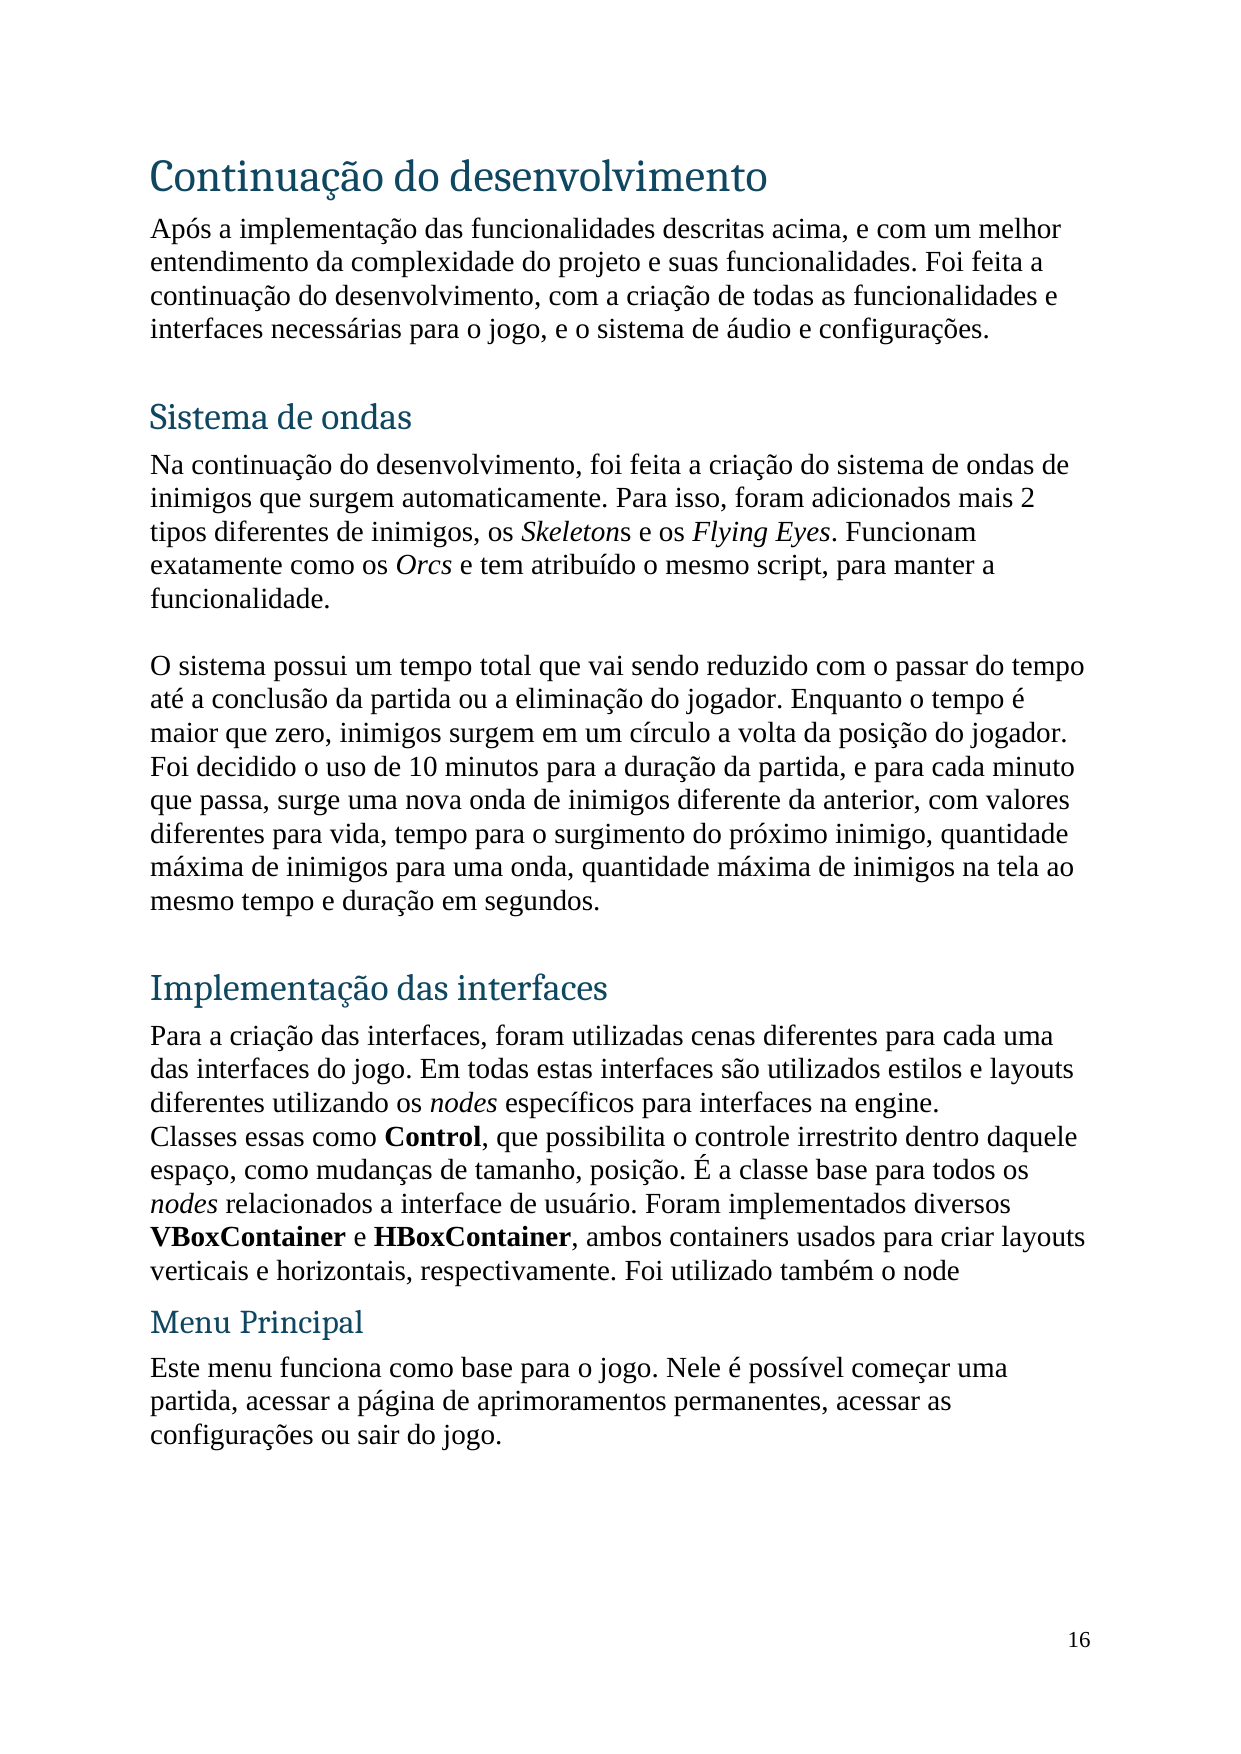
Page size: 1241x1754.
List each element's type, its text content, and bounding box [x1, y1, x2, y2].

text Após a implementação das funcionalidades descritas acima, e com um melhor entendimento da complexidade do projeto e suas funcionalidades. Foi feita a continuação do desenvolvimento, com a criação de todas as funcionalidades e interfaces necessárias para o jogo, e o sistema de áudio e configurações. [150, 211, 1090, 345]
text Classes essas como Control, que possibilita o controle irrestrito dentro daquele espaço, como mudanças de tamanho, posição. É a classe base para todos os nodes relacionados a interface de usuário. Foram implementados diversos VBoxContainer e HBoxContainer, ambos containers usados para criar layouts verticais e horizontais, respectivamente. Foi utilizado também o node [150, 1119, 1090, 1286]
text Este menu funciona como base para o jogo. Nele é possível começar uma partida, acessar a página de aprimoramentos permanentes, acessar as configurações ou sair do jogo. [150, 1350, 1090, 1450]
subtitle Sistema de ondas [150, 395, 1090, 438]
text Para a criação das interfaces, foram utilizadas cenas diferentes para cada uma das interfaces do jogo. Em todas estas interfaces são utilizados estilos e layouts diferentes utilizando os nodes específicos para interfaces na engine. [150, 1018, 1090, 1119]
subtitle Implementação das interfaces [150, 967, 1090, 1010]
text O sistema possui um tempo total que vai sendo reduzido com o passar do tempo até a conclusão da partida ou a eliminação do jogador. Enquanto o tempo é maior que zero, inimigos surgem em um círculo a volta da posição do jogador. Foi decidido o uso de 10 minutos para a duração da partida, e para cada minuto que passa, surge uma nova onda de inimigos diferente da anterior, com valores diferentes para vida, tempo para o surgimento do próximo inimigo, quantidade máxima de inimigos para uma onda, quantidade máxima de inimigos na tela ao mesmo tempo e duração em segundos. [150, 648, 1090, 916]
subtitle Continuação do desenvolvimento [150, 150, 1090, 203]
subtitle Menu Principal [150, 1303, 1090, 1341]
text Na continuação do desenvolvimento, foi feita a criação do sistema de ondas de inimigos que surgem automaticamente. Para isso, foram adicionados mais 2 tipos diferentes de inimigos, os Skeletons e os Flying Eyes. Funcionam exatamente como os Orcs e tem atribuído o mesmo script, para manter a funcionalidade. [150, 447, 1090, 614]
